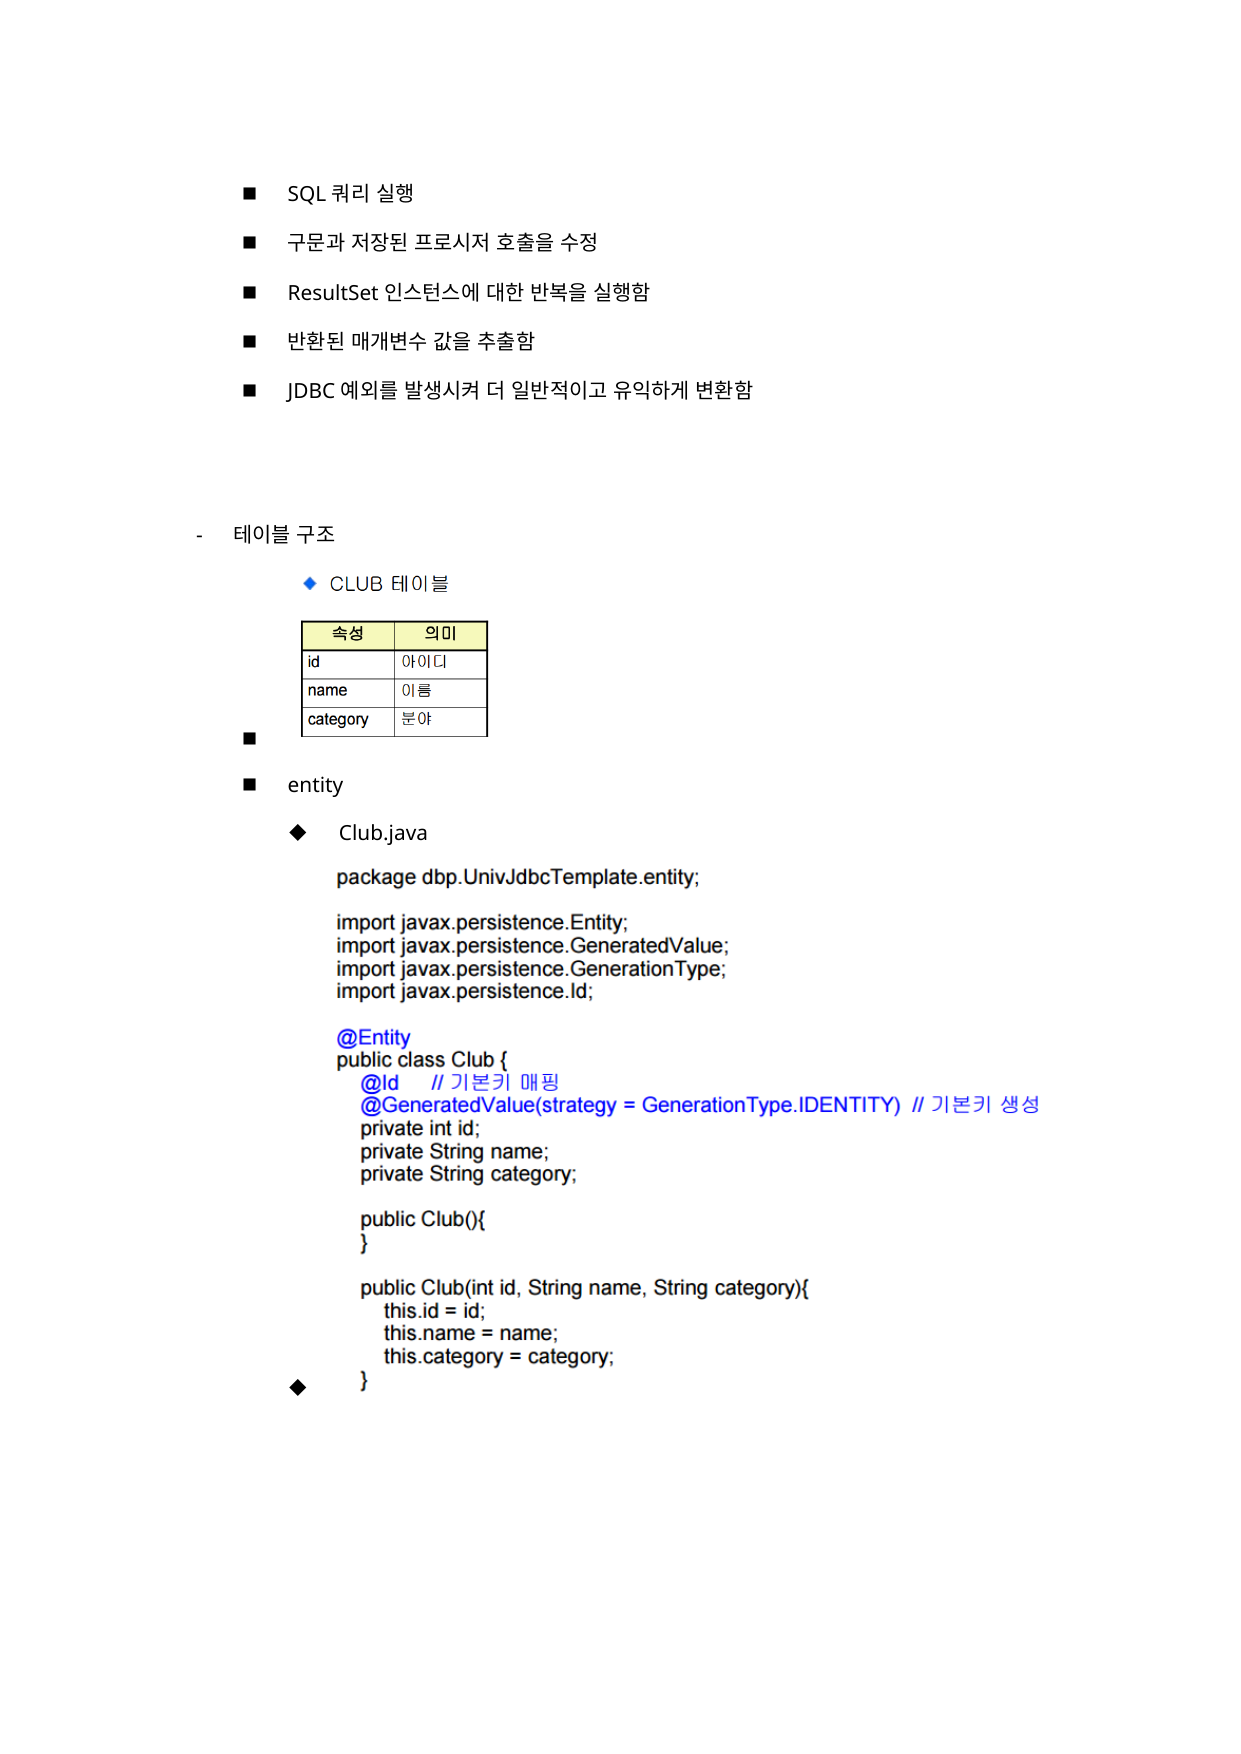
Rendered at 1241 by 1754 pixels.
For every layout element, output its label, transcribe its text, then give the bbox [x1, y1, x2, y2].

picture [287, 567, 509, 747]
picture [333, 865, 1081, 1396]
list 반환된 매개변수 값을 추출함 [242, 325, 1090, 355]
list JDBC 예외를 발생시켜 더 일반적이고 유익하게 변환함 [242, 374, 1090, 405]
list 구문과 저장된 프로시저 호출을 수정 [242, 227, 1090, 257]
list ResultSet 인스턴스에 대한 반복을 실행함 [242, 276, 1090, 306]
list entity [242, 771, 1090, 799]
list 테이블 구조 [196, 518, 1090, 549]
list SQL 쿼리 실행 [242, 177, 1090, 207]
list Club.java [287, 818, 1090, 846]
